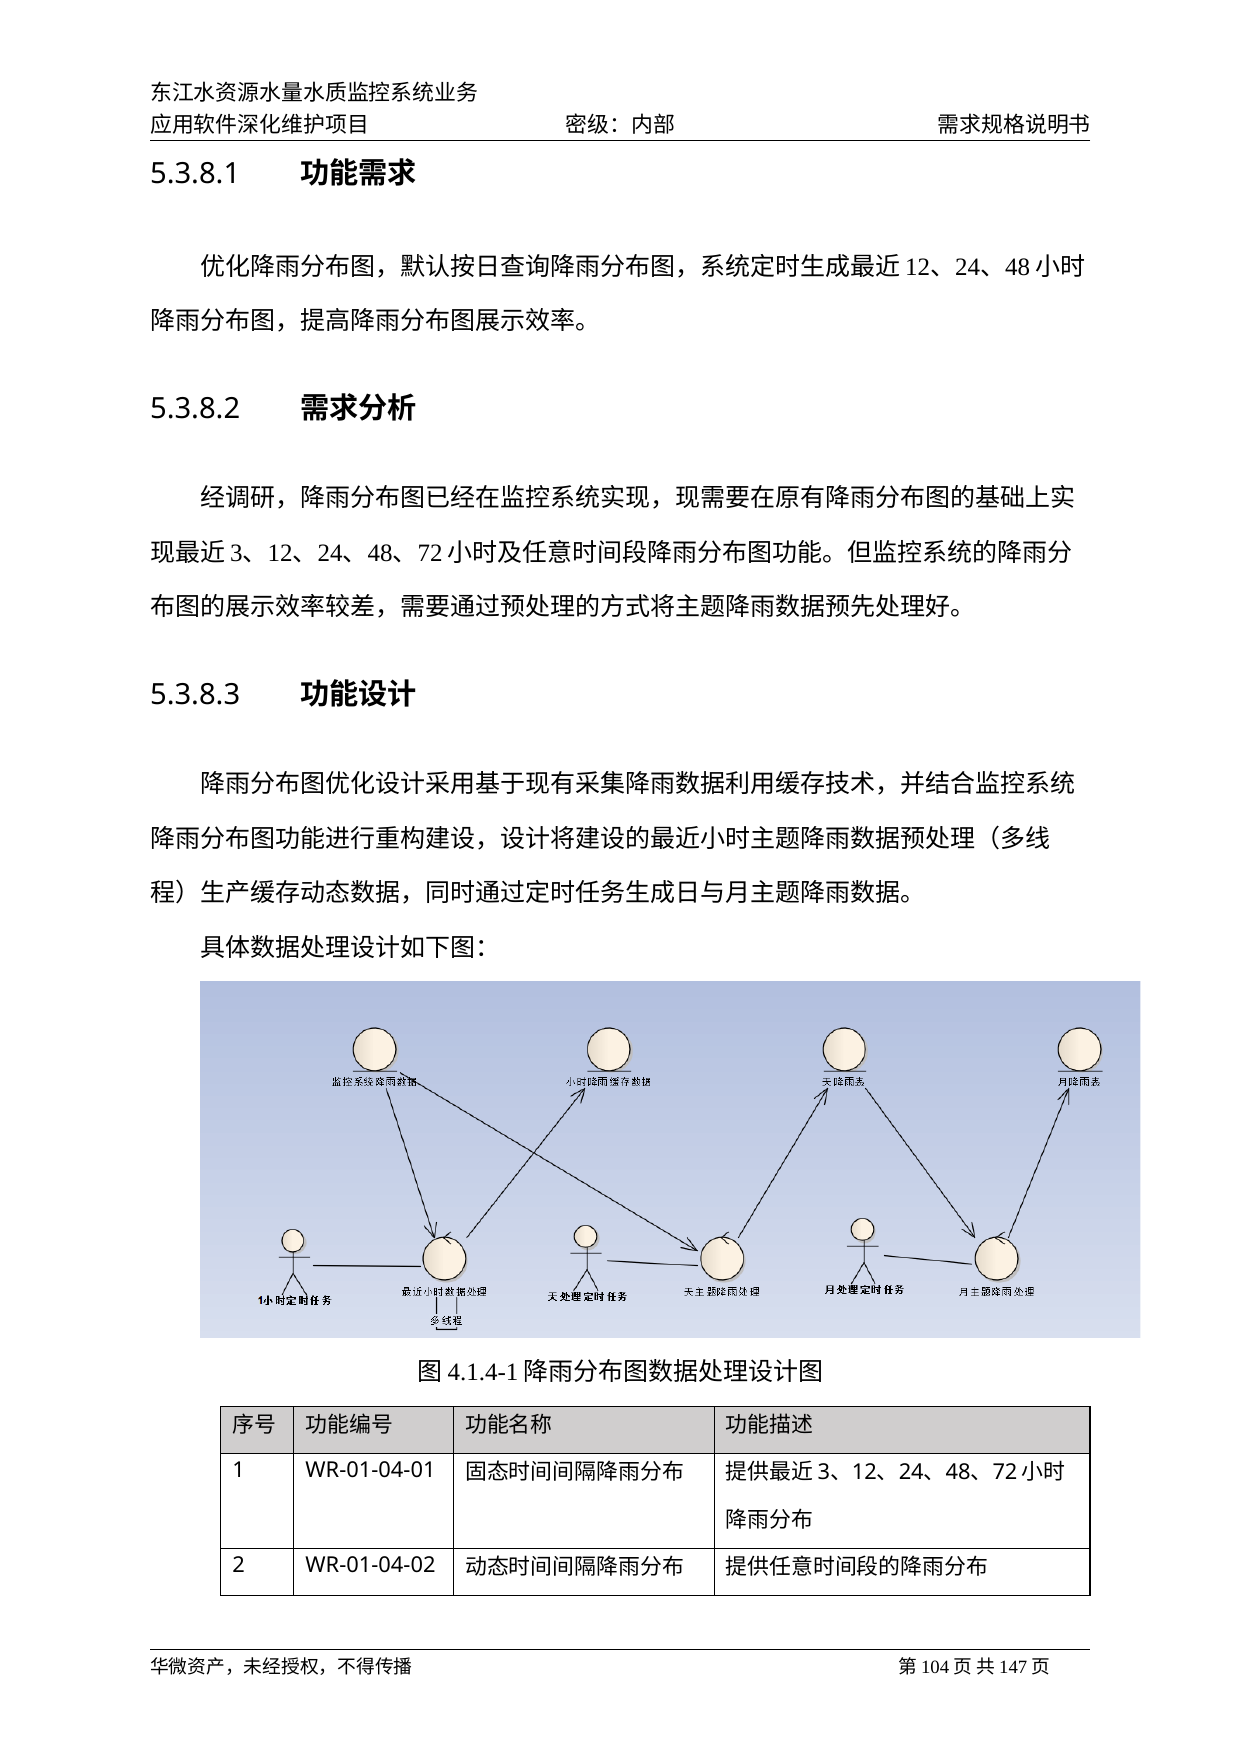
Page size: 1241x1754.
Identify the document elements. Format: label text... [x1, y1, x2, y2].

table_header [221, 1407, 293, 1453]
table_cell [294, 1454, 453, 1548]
text 具体数据处理设计如下图： [150, 927, 1090, 963]
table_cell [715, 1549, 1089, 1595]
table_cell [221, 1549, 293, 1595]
subtitle 需求分析 [150, 384, 1090, 427]
text 降雨分布图优化设计采用基于现有采集降雨数据利用缓存技术，并结合监控系统降雨分布图功能进行重构建设，设计将建设的最近小时主题降雨数据预处理（多线程）生产缓存动态数据，同时通过定时任务生成日与月主题降雨数据。 [150, 764, 1090, 909]
subtitle 功能设计 [150, 670, 1090, 713]
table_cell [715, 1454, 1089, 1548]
picture [200, 981, 1141, 1338]
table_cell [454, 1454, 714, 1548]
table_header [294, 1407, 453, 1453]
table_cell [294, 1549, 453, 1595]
text 优化降雨分布图，默认按日查询降雨分布图，系统定时生成最近12、24、48小时降雨分布图，提高降雨分布图展示效率。 [150, 246, 1090, 337]
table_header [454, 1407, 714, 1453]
text 经调研，降雨分布图已经在监控系统实现，现需要在原有降雨分布图的基础上实现最近3、12、24、48、72小时及任意时间段降雨分布图功能。但监控系统的降雨分布图的展示效率较差，需要通过预处理的方式将主题降雨数据预先处理好。 [150, 478, 1090, 623]
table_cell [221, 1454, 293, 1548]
subtitle 功能需求 [150, 150, 1090, 192]
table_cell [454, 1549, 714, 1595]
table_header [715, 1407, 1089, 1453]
text 图4.1.4-1降雨分布图数据处理设计图 [150, 1352, 1090, 1388]
